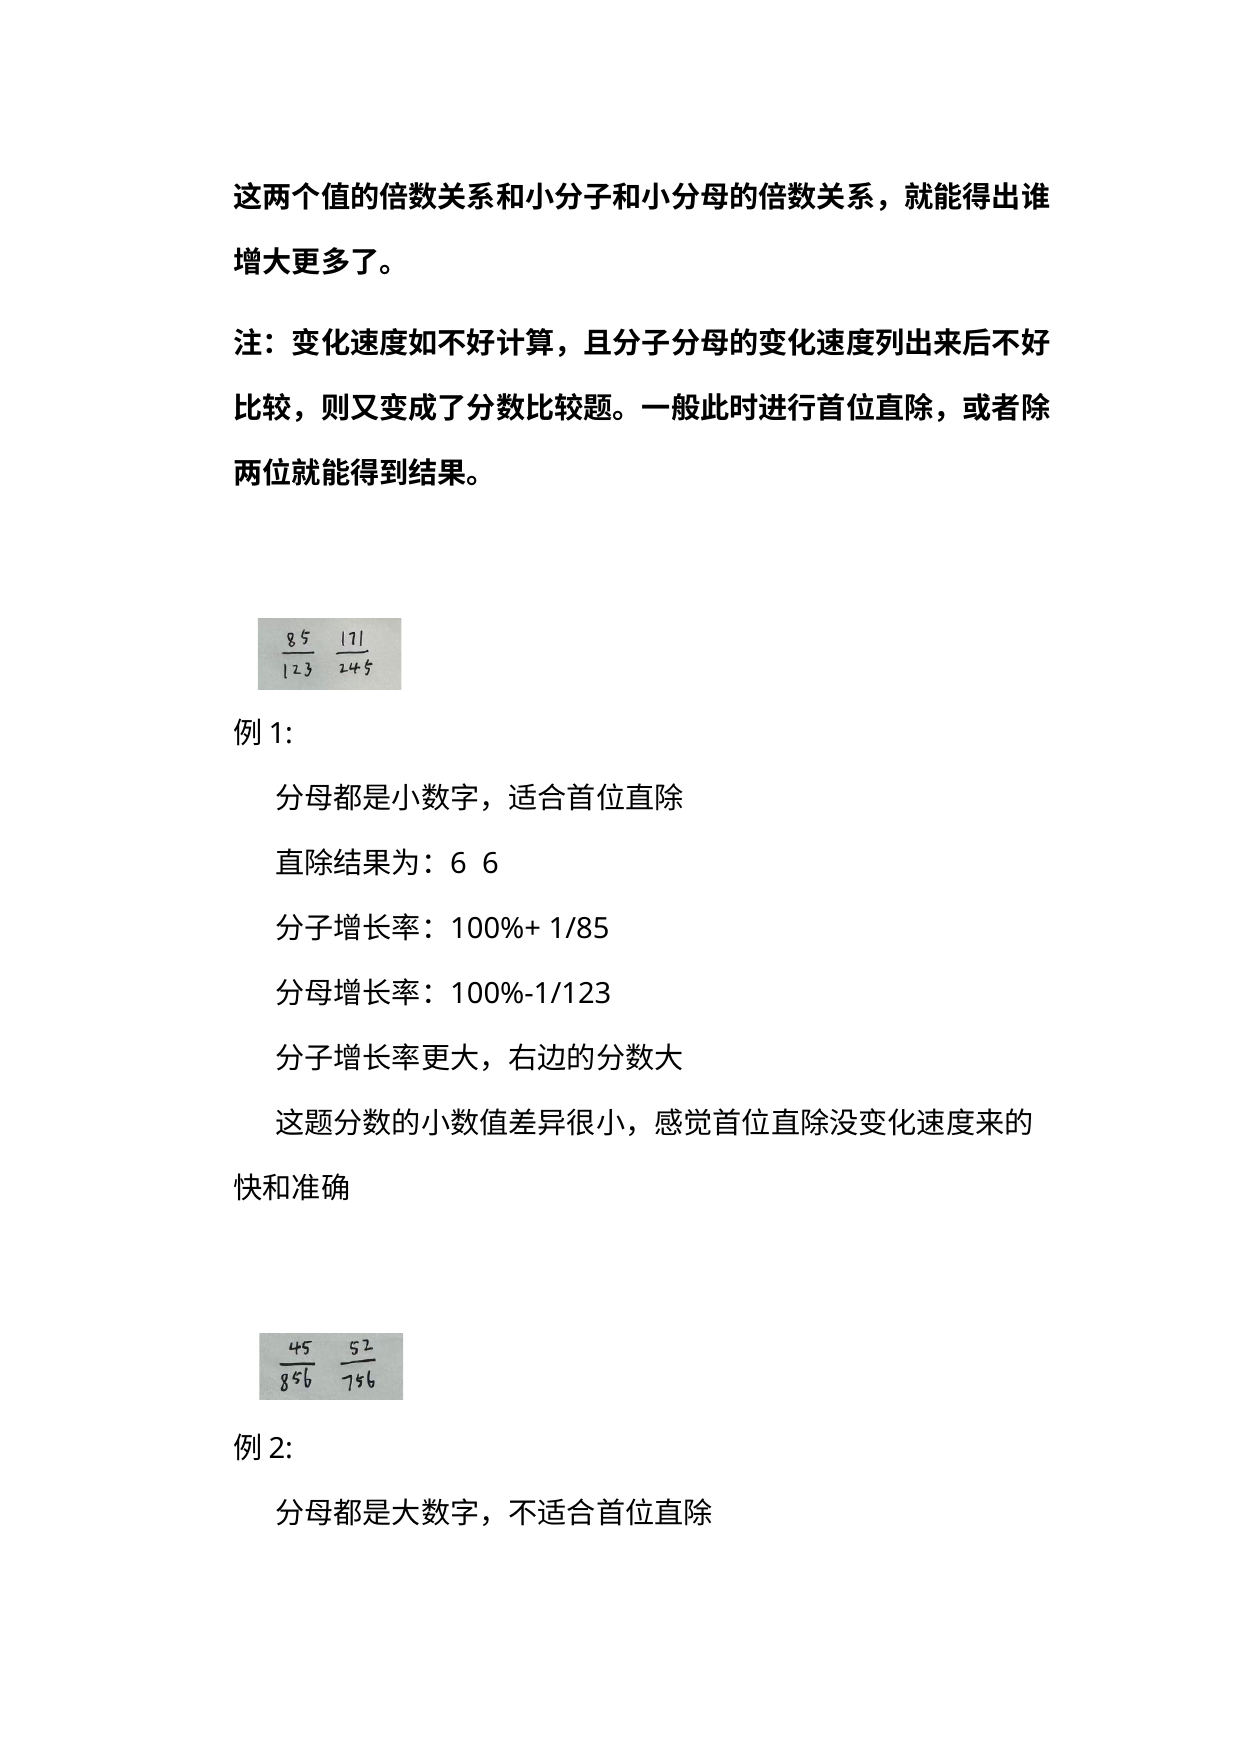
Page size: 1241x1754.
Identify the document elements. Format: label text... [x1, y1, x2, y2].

list 这题分数的小数值差异很小，感觉首位直除没变化速度来的快和准确 [233, 1088, 1053, 1218]
list 例1: [233, 568, 1053, 763]
list 分子增长率：100%+ 1/85 [233, 893, 1053, 958]
list 注：变化速度如不好计算，且分子分母的变化速度列出来后不好比较，则又变成了分数比较题。一般此时进行首位直除，或者除两位就能得到结果。 [233, 308, 1053, 503]
list 分母都是大数字，不适合首位直除 [233, 1478, 1053, 1543]
picture [259, 1333, 404, 1400]
list 分子增长率更大，右边的分数大 [233, 1023, 1053, 1088]
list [233, 162, 1053, 292]
list 分母都是小数字，适合首位直除 [233, 763, 1053, 828]
list 例2: [233, 1283, 1053, 1478]
list 直除结果为：6 6 [233, 828, 1053, 893]
picture [257, 618, 402, 690]
list 分母增长率：100%-1/123 [233, 958, 1053, 1023]
